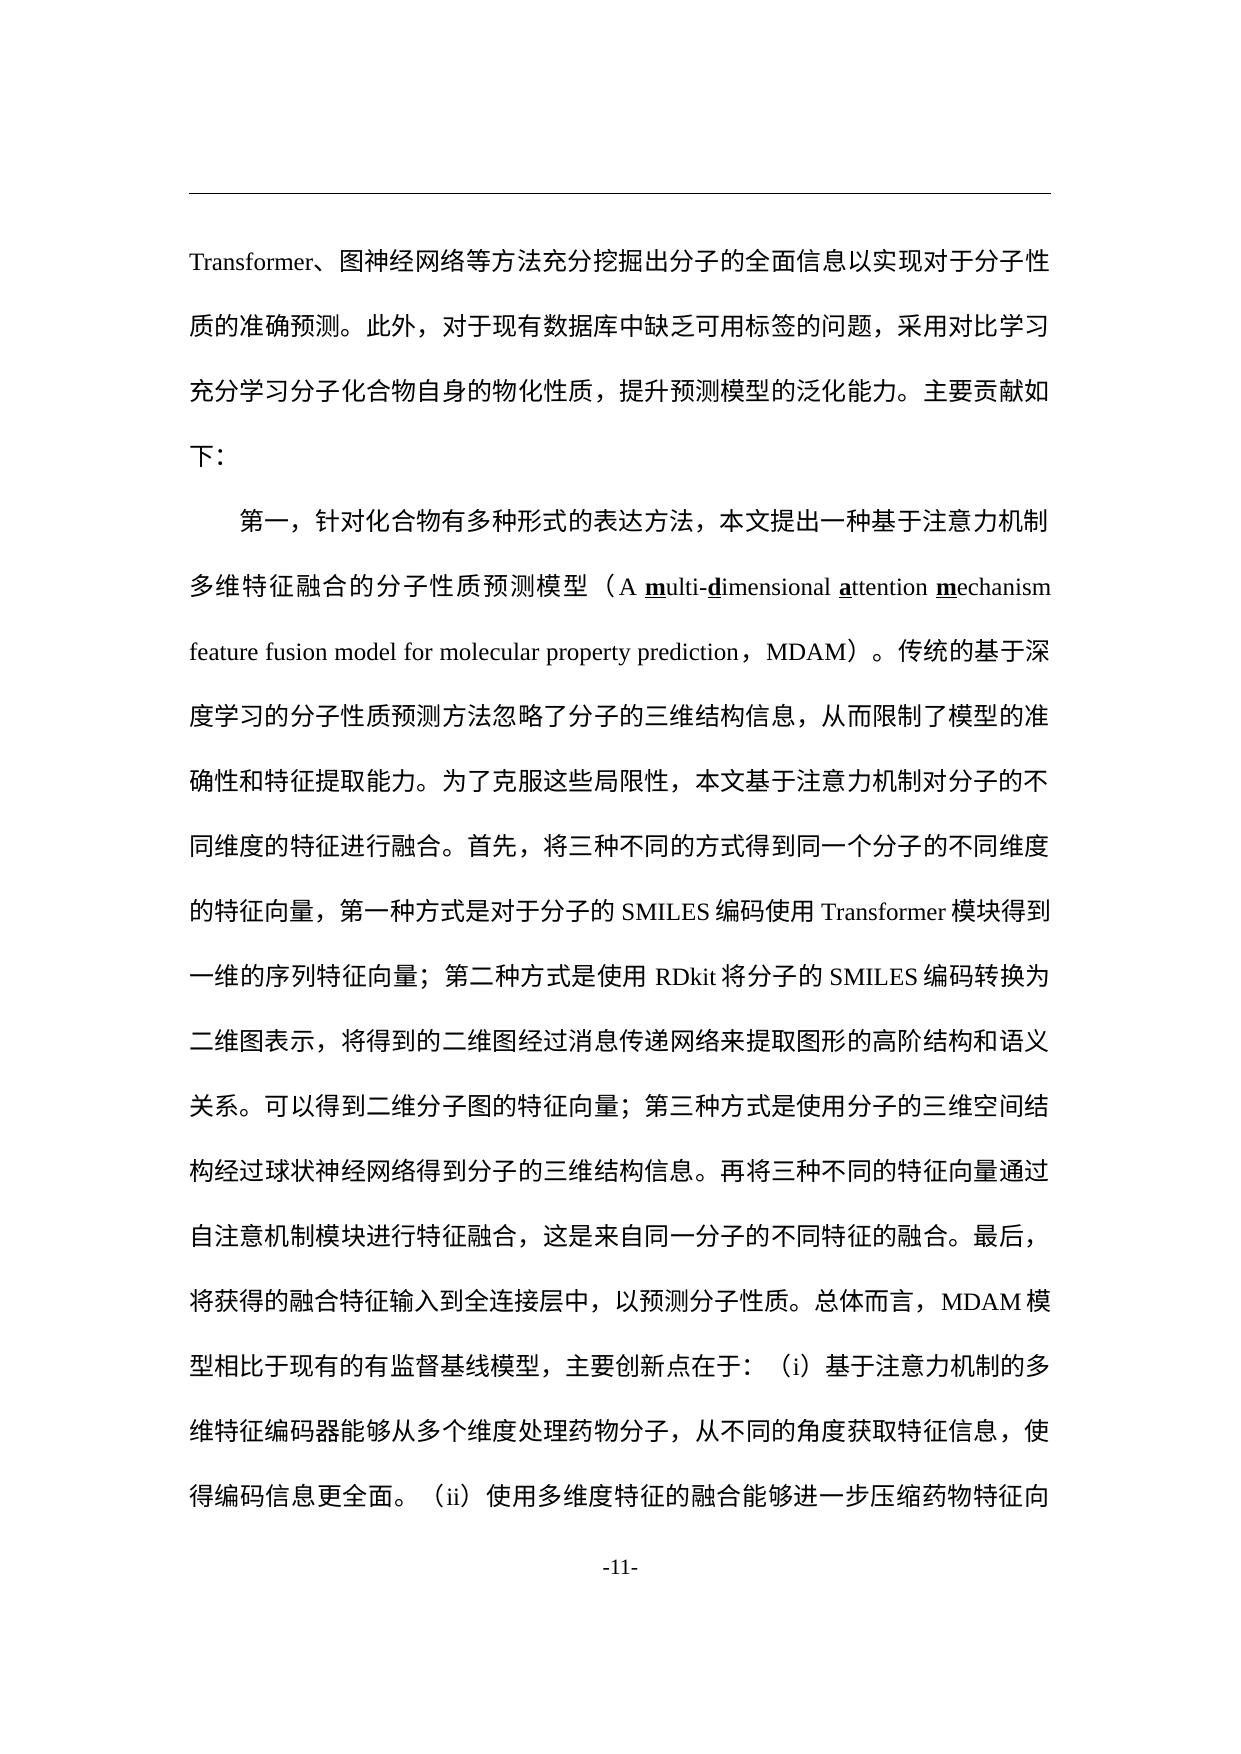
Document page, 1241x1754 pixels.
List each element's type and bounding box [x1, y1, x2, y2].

text [189, 227, 1051, 487]
text [189, 487, 1051, 1527]
